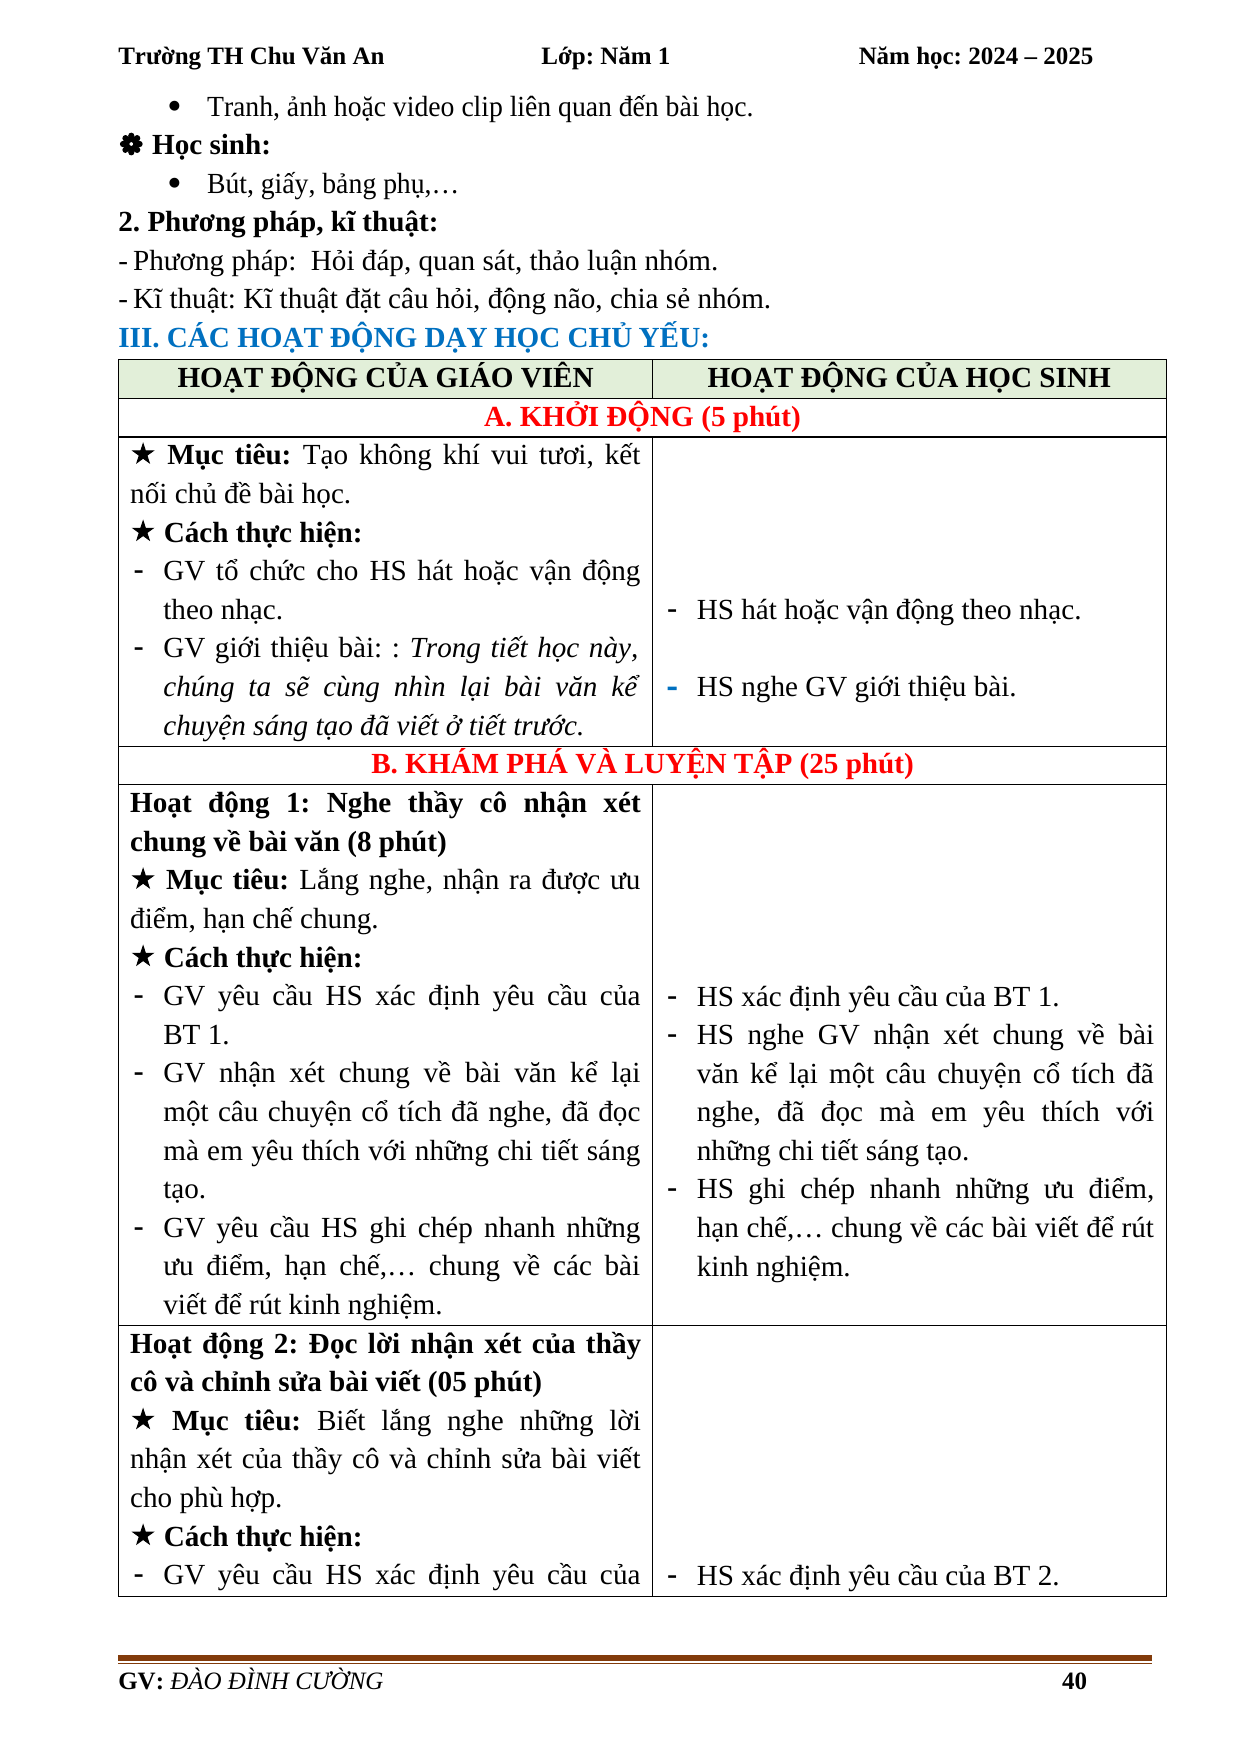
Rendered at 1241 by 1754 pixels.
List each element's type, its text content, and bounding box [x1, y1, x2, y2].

text 2. Phương pháp, kĩ thuật: [118, 204, 1152, 238]
list Phương pháp: Hỏi đáp, quan sát, thảo luận nhóm. [118, 243, 1152, 277]
table_cell Mục tiêu: Tạo không khí vui tươi, kết nối chủ đề bài học. Cách thực hiện: GV tổ chức cho HS hát hoặc vận động theo nhạc. GV giới thiệu bài: : Trong tiết học này, chúng ta sẽ cùng nhìn lại bài văn kể chuyện sáng tạo đã viết ở tiết trước. [119, 438, 652, 746]
list Bút, giấy, bảng phụ,… [169, 166, 1152, 199]
list Kĩ thuật: Kĩ thuật đặt câu hỏi, động não, chia sẻ nhóm. [118, 282, 1152, 315]
table_cell HS hát hoặc vận động theo nhạc. HS nghe GV giới thiệu bài. [653, 438, 1166, 746]
table_cell A. KHỞI ĐỘNG (5 phút) [119, 399, 1166, 436]
table_header HOẠT ĐỘNG CỦA HỌC SINH [653, 360, 1166, 398]
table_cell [653, 1326, 1166, 1596]
table_header HOẠT ĐỘNG CỦA GIÁO VIÊN [119, 360, 652, 398]
text Học sinh: [118, 127, 1152, 161]
table_cell B. KHÁM PHÁ VÀ LUYỆN TẬP (25 phút) [119, 747, 1166, 784]
text III. CÁC HOẠT ĐỘNG DẠY HỌC CHỦ YẾU: [118, 320, 1152, 354]
table_cell Hoạt động 1: Nghe thầy cô nhận xét chung về bài văn (8 phút) Mục tiêu: Lắng nghe, nhận ra được ưu điểm, hạn chế chung. Cách thực hiện: GV yêu cầu HS xác định yêu cầu của BT 1. GV nhận xét chung về bài văn kể lại một câu chuyện cổ tích đã nghe, đã đọc mà em yêu thích với những chi tiết sáng tạo. GV yêu cầu HS ghi chép nhanh những ưu điểm, hạn chế,… chung về các bài viết để rút kinh nghiệm. [119, 785, 652, 1325]
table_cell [119, 1326, 652, 1596]
table_cell HS xác định yêu cầu của BT 1. HS nghe GV nhận xét chung về bài văn kể lại một câu chuyện cổ tích đã nghe, đã đọc mà em yêu thích với những chi tiết sáng tạo. HS ghi chép nhanh những ưu điểm, hạn chế,… chung về các bài viết để rút kinh nghiệm. [653, 785, 1166, 1325]
list Tranh, ảnh hoặc video clip liên quan đến bài học. [169, 89, 1152, 122]
